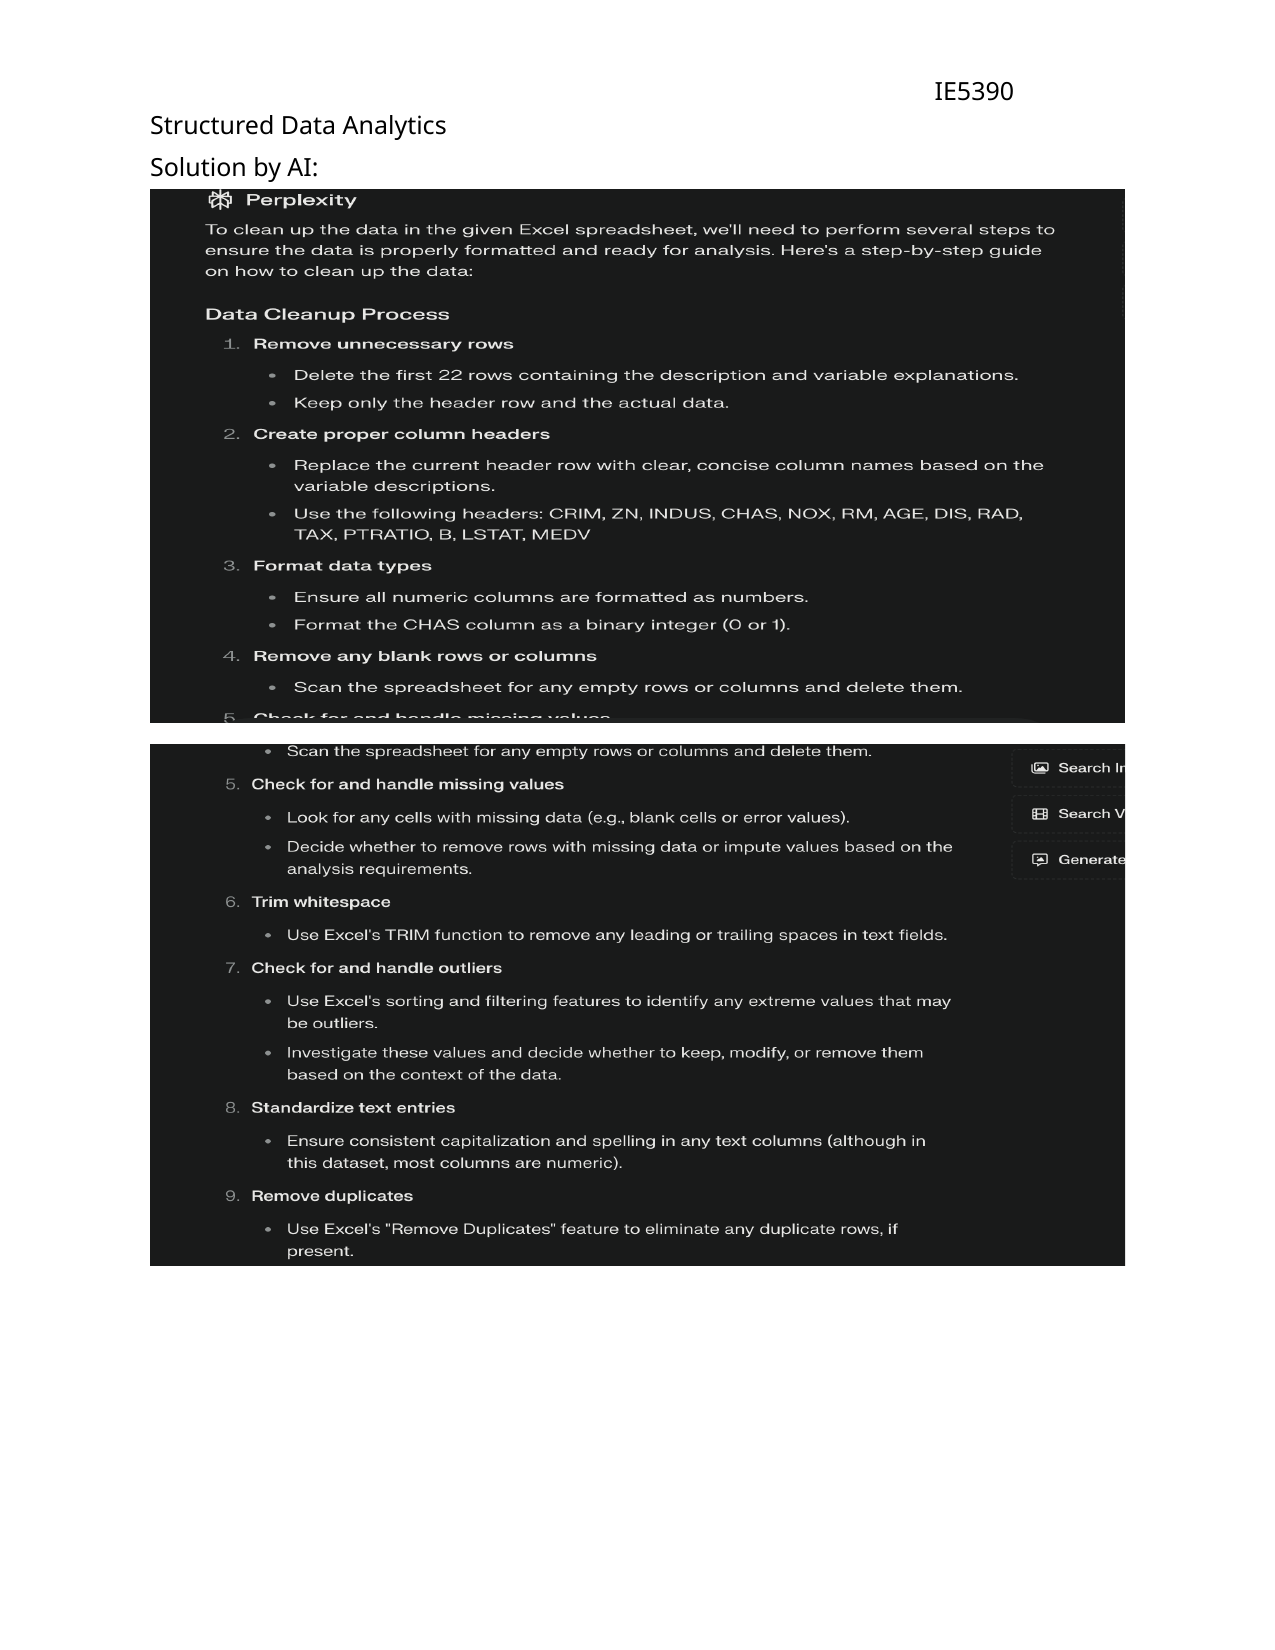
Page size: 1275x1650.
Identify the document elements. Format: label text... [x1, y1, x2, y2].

picture [150, 744, 1125, 1266]
text Solution by AI: [150, 150, 1125, 189]
picture [150, 189, 1125, 723]
